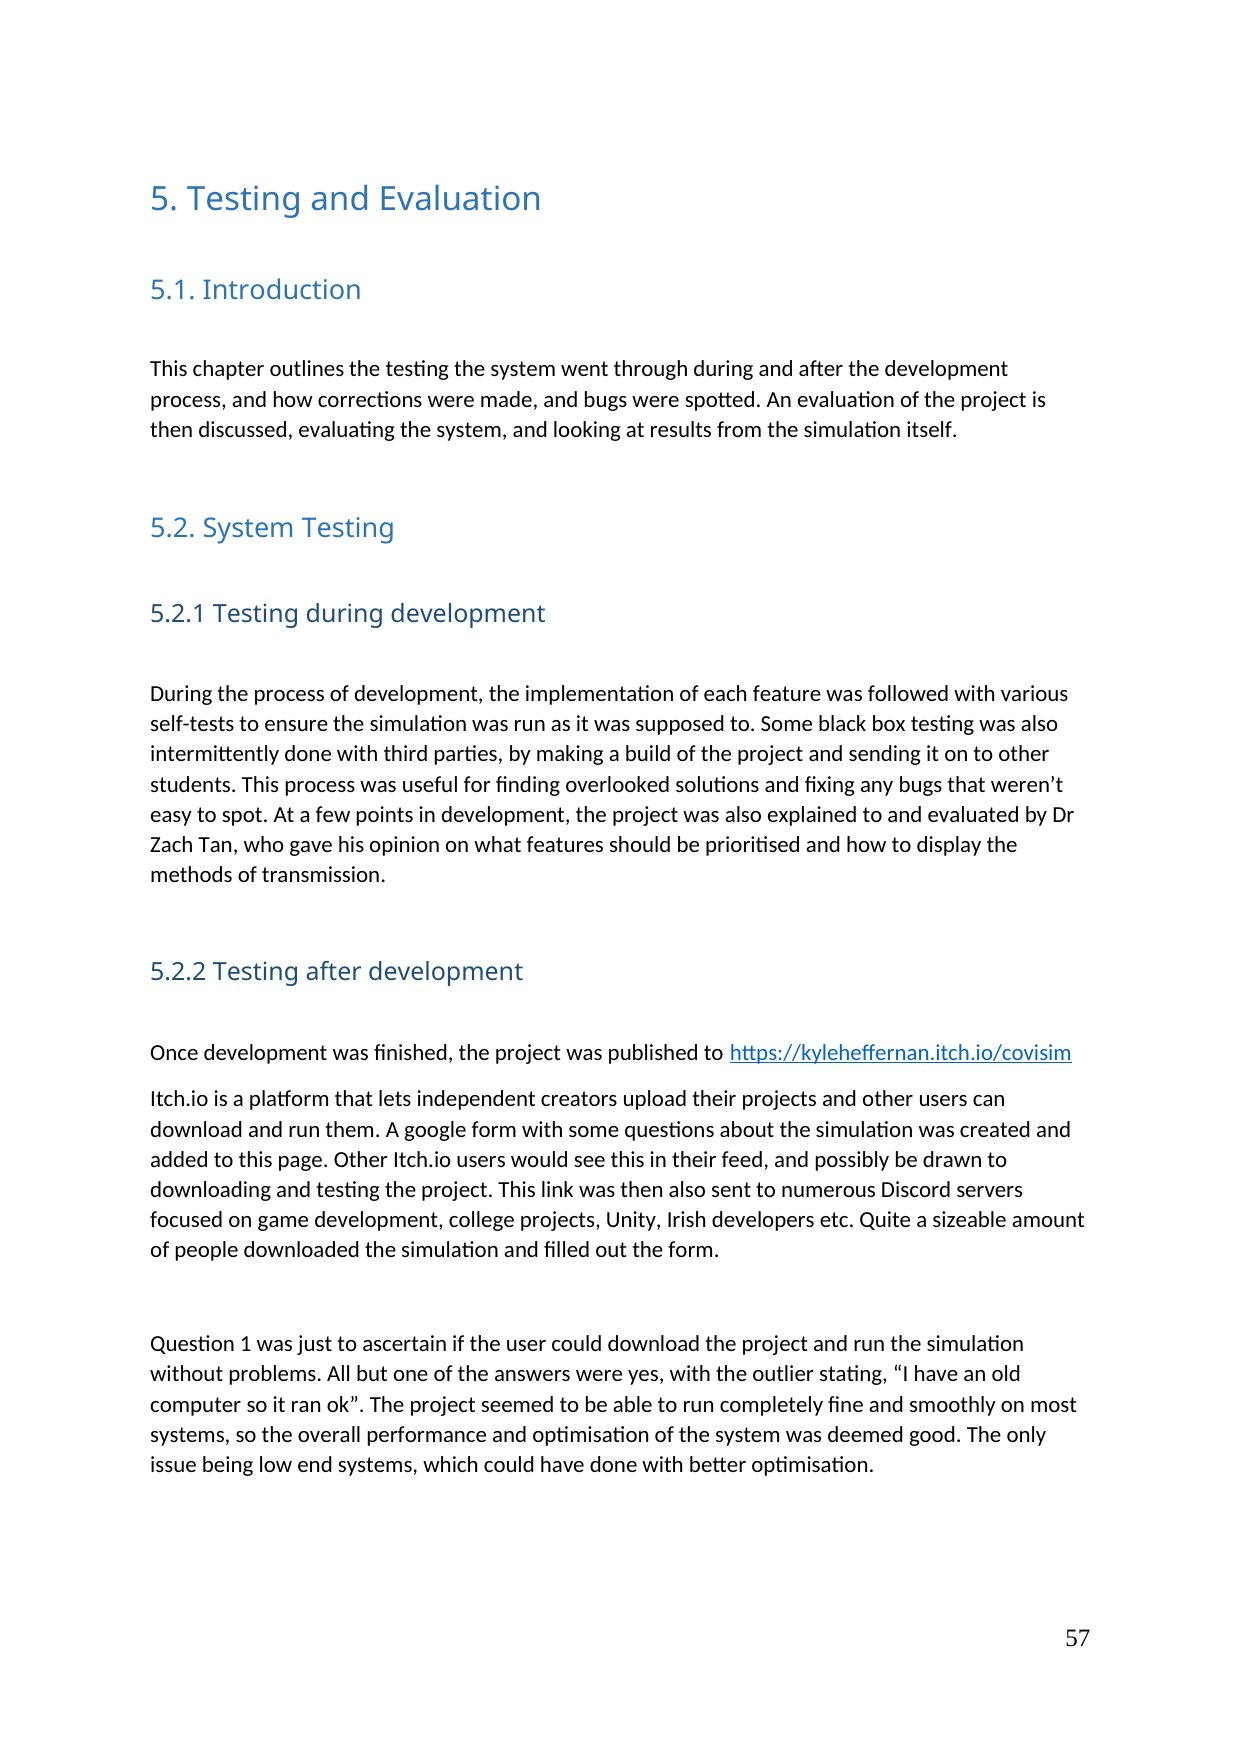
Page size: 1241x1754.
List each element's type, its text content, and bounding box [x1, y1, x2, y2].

subtitle 5.2. System Testing [150, 509, 1090, 546]
text Itch.io is a platform that lets independent creators upload their projects and other users can download and run them. A google form with some questions about the simulation was created and added to this page. Other Itch.io users would see this in their feed, and possibly be drawn to downloading and testing the project. This link was then also sent to numerous Discord servers focused on game development, college projects, Unity, Irish developers etc. Quite a sizeable amount of people downloaded the simulation and filled out the form. [150, 1084, 1090, 1264]
subtitle 5.2.1 Testing during development [150, 595, 1090, 629]
text This chapter outlines the testing the system went through during and after the development process, and how corrections were made, and bugs were spotted. An evaluation of the project is then discussed, evaluating the system, and looking at results from the simulation itself. [150, 354, 1090, 443]
subtitle 5.2.2 Testing after development [150, 954, 1090, 988]
subtitle 5. Testing and Evaluation [150, 175, 1090, 220]
text Once development was finished, the project was published to https://kyleheffernan.itch.io/covisim [150, 1038, 1090, 1066]
text During the process of development, the implementation of each feature was followed with various self-tests to ensure the simulation was run as it was supposed to. Some black box testing was also intermittently done with third parties, by making a build of the project and sending it on to other students. This process was useful for finding overlooked solutions and fixing any bugs that weren’t easy to spot. At a few points in development, the project was also explained to and evaluated by Dr Zach Tan, who gave his opinion on what features should be prioritised and how to display the methods of transmission. [150, 679, 1090, 888]
subtitle 5.1. Introduction [150, 271, 1090, 308]
text Question 1 was just to ascertain if the user could download the project and run the simulation without problems. All but one of the answers were yes, with the outlier stating, “I have an old computer so it ran ok”. The project seemed to be able to run completely fine and smoothly on most systems, so the overall performance and optimisation of the system was deemed good. The only issue being low end systems, which could have done with better optimisation. [150, 1329, 1090, 1478]
